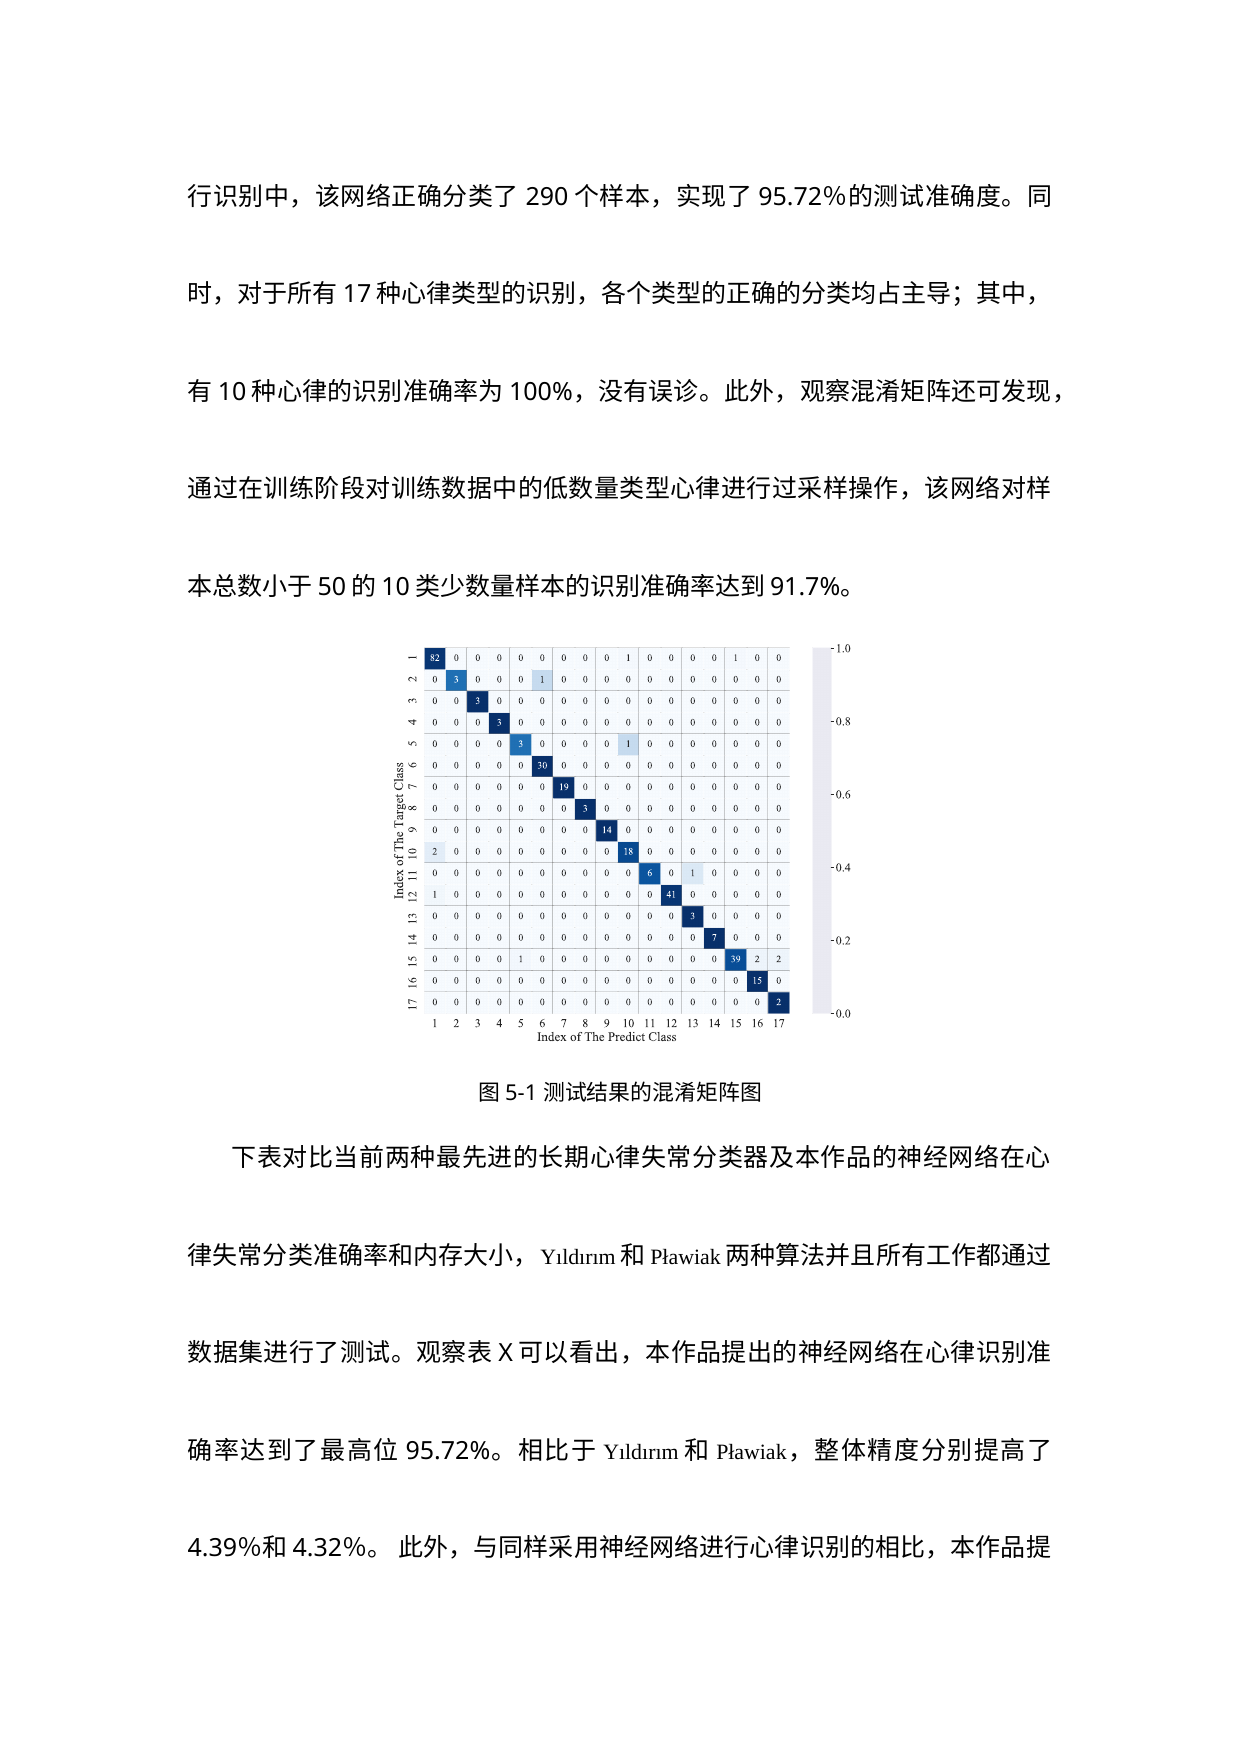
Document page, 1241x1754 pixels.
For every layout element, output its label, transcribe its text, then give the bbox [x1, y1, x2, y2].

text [187, 162, 1053, 617]
text 图5-1 测试结果的混淆矩阵图 [187, 1074, 1053, 1107]
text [187, 1123, 1053, 1578]
